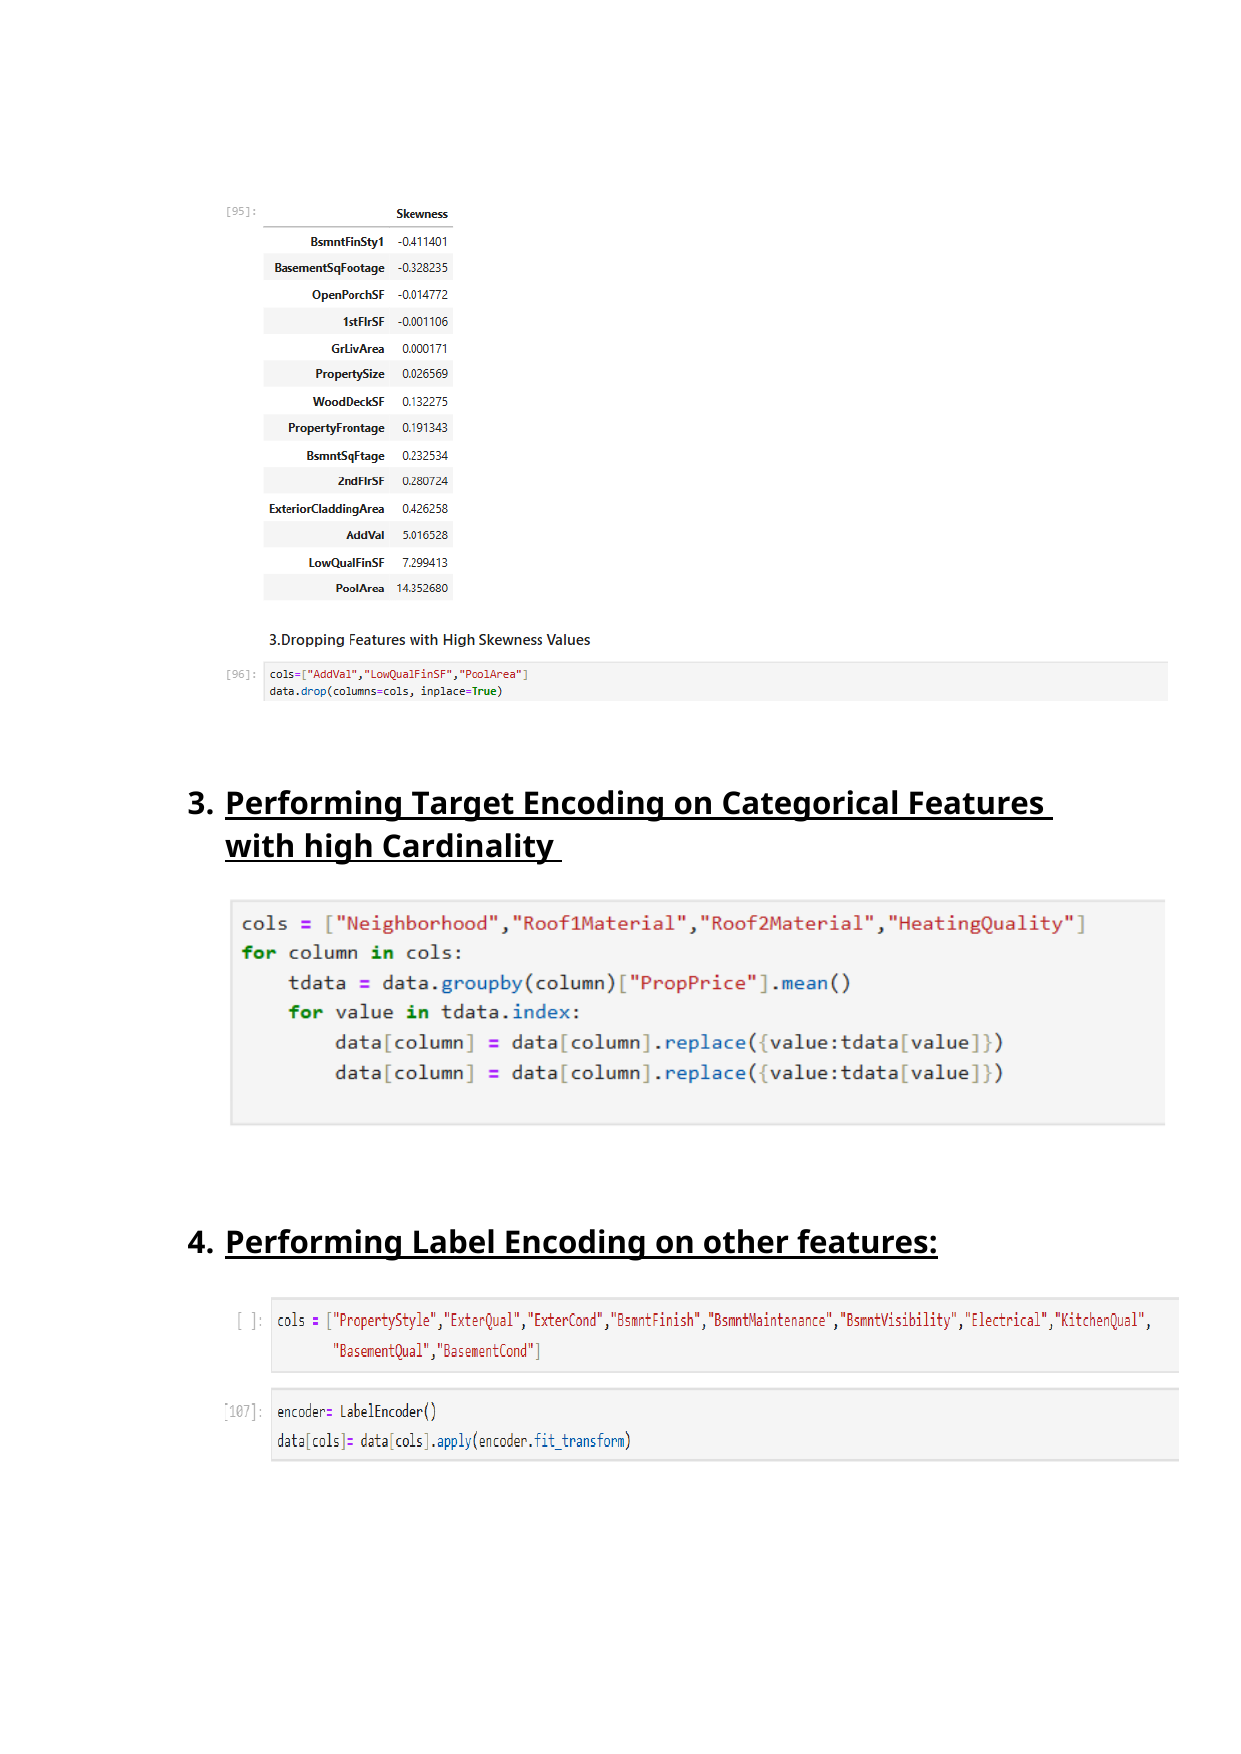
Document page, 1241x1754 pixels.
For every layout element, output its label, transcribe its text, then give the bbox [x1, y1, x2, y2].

subtitle Performing Label Encoding on other features: [187, 1220, 1090, 1263]
subtitle Performing Target Encoding on Categorical Features with high Cardinality [187, 781, 1090, 867]
picture [225, 885, 1166, 1140]
picture [225, 199, 1168, 701]
picture [225, 1281, 1179, 1475]
